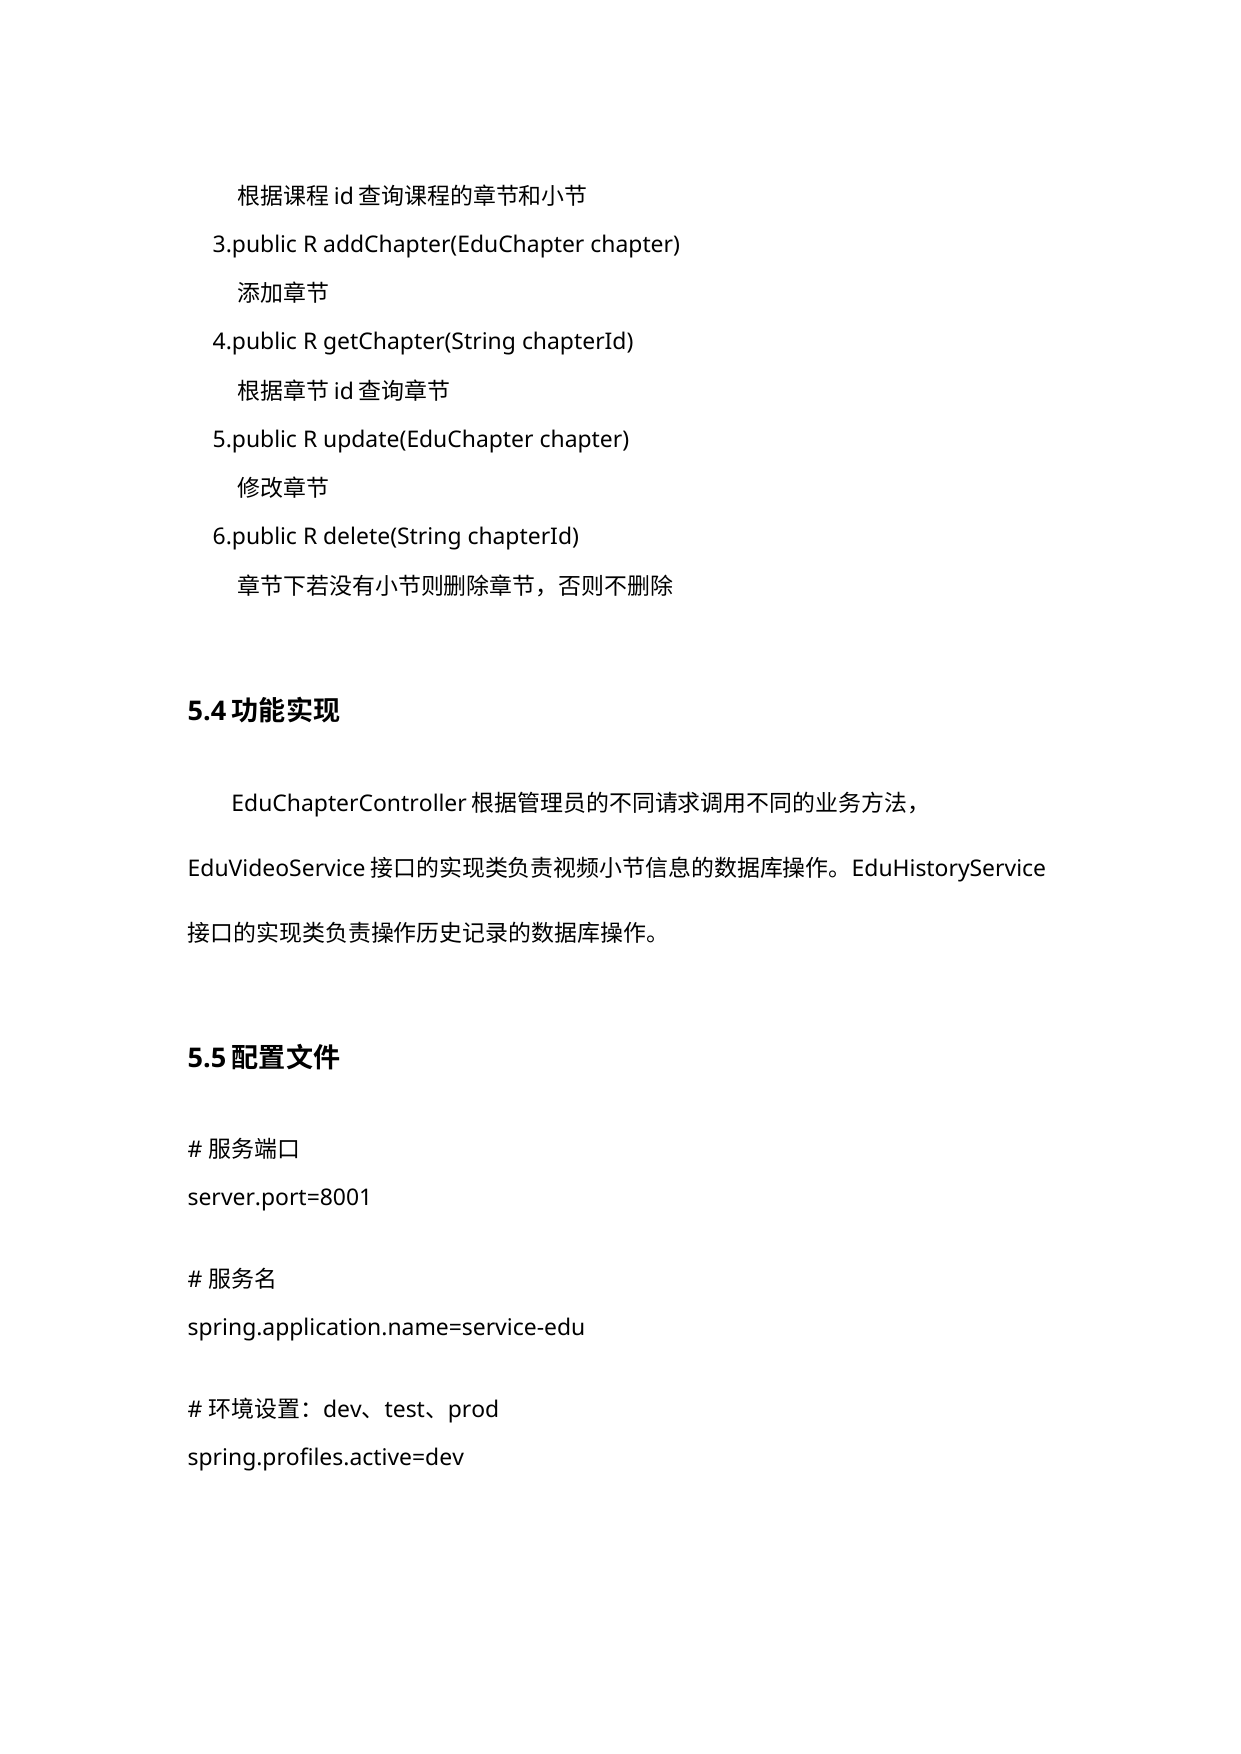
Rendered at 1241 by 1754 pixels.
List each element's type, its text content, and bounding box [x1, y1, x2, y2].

text 根据课程id查询课程的章节和小节 [237, 162, 1053, 227]
text 6.public R delete(String chapterId) [212, 519, 1053, 552]
text server.port=8001 [187, 1180, 1053, 1213]
text 5.4功能实现 [187, 677, 1053, 742]
text 5.5配置文件 [187, 1023, 1053, 1088]
text spring.application.name=service-edu [187, 1310, 1053, 1343]
text # 环境设置：dev、test、prod [187, 1375, 1053, 1440]
text 章节下若没有小节则删除章节，否则不删除 [237, 552, 1053, 617]
text # 服务端口 [187, 1115, 1053, 1180]
text 根据章节id查询章节 [237, 357, 1053, 422]
text spring.profiles.active=dev [187, 1440, 1053, 1473]
text 修改章节 [237, 454, 1053, 519]
text 4.public R getChapter(String chapterId) [212, 324, 1053, 357]
text # 服务名 [187, 1245, 1053, 1310]
text 5.public R update(EduChapter chapter) [212, 422, 1053, 454]
text 3.public R addChapter(EduChapter chapter) [212, 227, 1053, 259]
text EduChapterController根据管理员的不同请求调用不同的业务方法，EduVideoService接口的实现类负责视频小节信息的数据库操作。EduHistoryService接口的实现类负责操作历史记录的数据库操作。 [187, 769, 1053, 964]
text 添加章节 [237, 259, 1053, 324]
